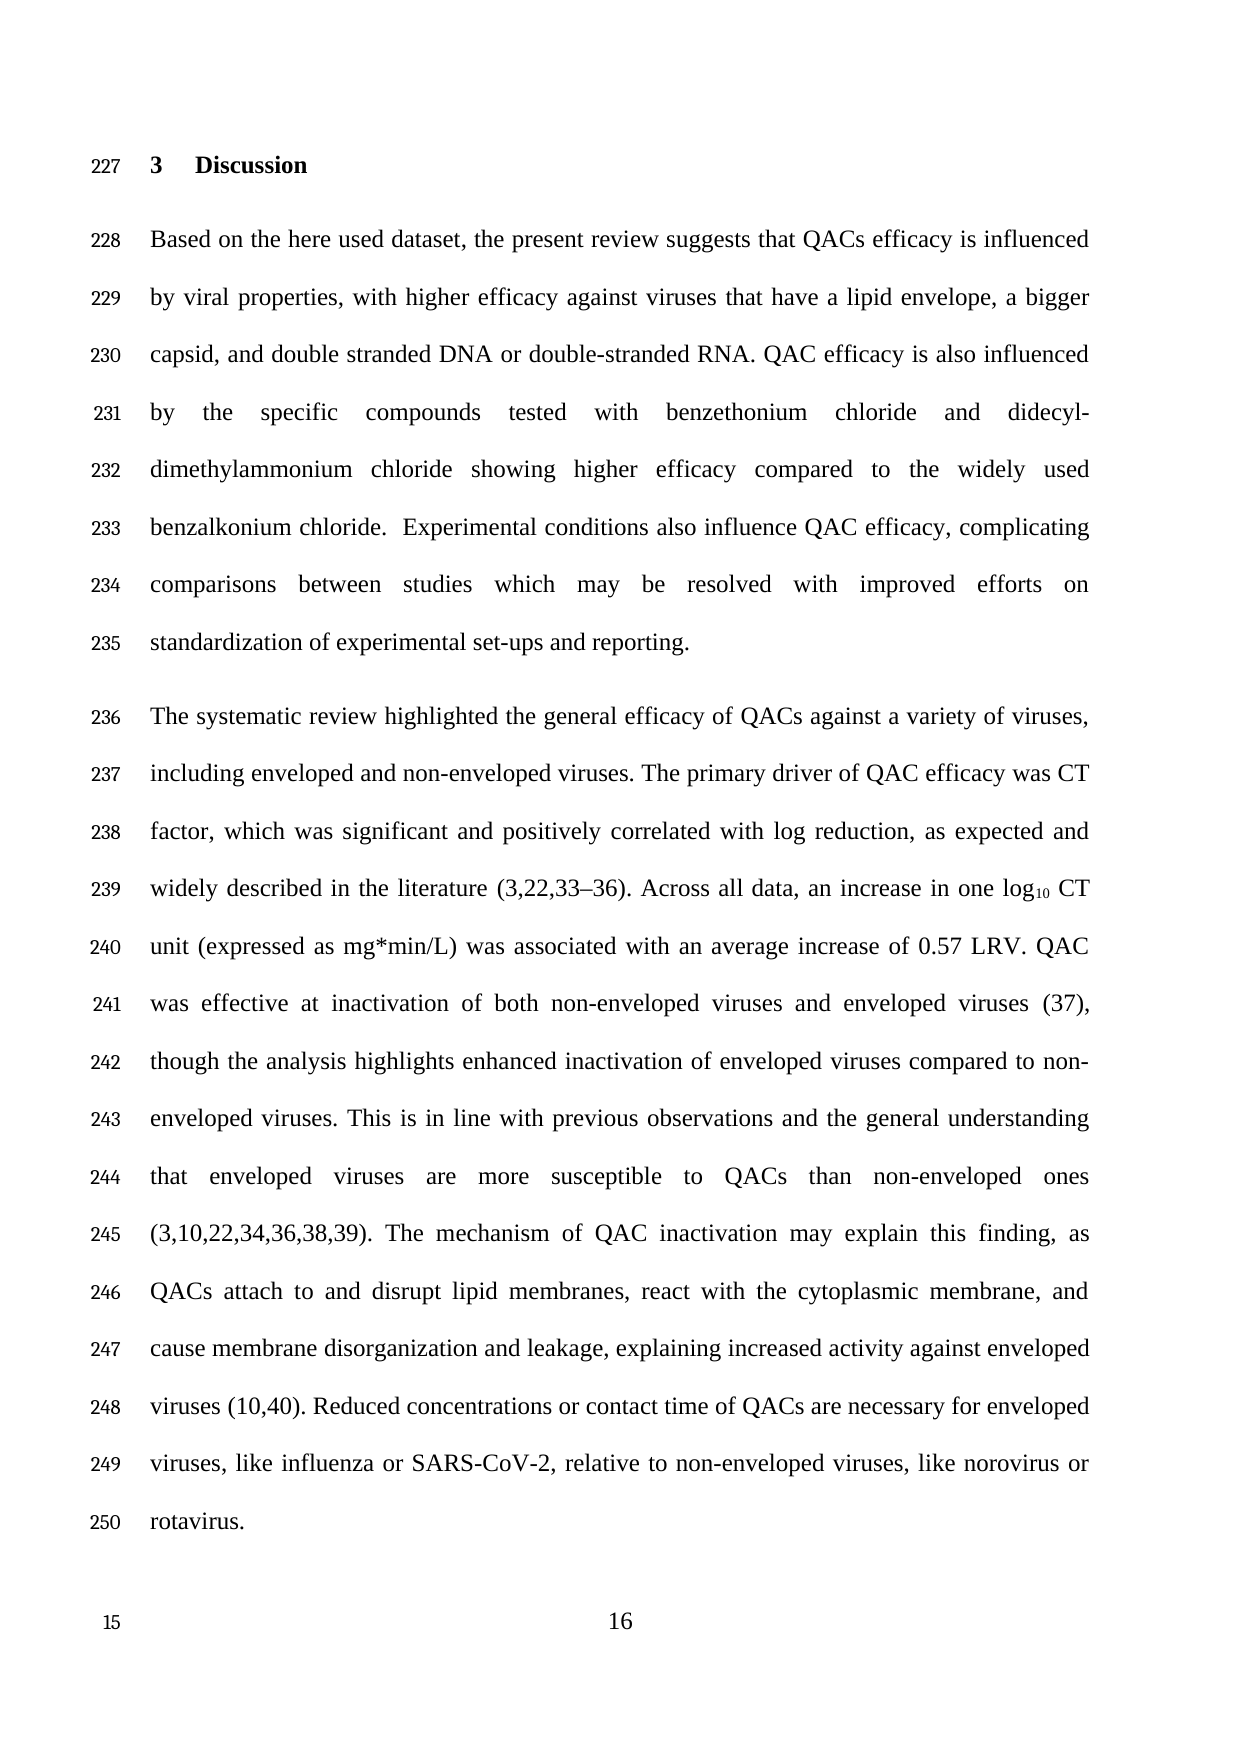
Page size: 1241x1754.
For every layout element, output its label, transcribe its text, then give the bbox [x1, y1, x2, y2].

subtitle Discussion [150, 150, 1090, 179]
text Based on the here used dataset, the present review suggests that QACs efficacy is influenced by viral properties, with higher efficacy against viruses that have a lipid envelope, a bigger capsid, and double stranded DNA or double-stranded RNA. QAC efficacy is also influenced by the specific compounds tested with benzethonium chloride and didecyl-dimethylammonium chloride showing higher efficacy compared to the widely used benzalkonium chloride. Experimental conditions also influence QAC efficacy, complicating comparisons between studies which may be resolved with improved efforts on standardization of experimental set-ups and reporting. [150, 224, 1090, 655]
text The systematic review highlighted the general efficacy of QACs against a variety of viruses, including enveloped and non-enveloped viruses. The primary driver of QAC efficacy was CT factor, which was significant and positively correlated with log reduction, as expected and widely described in the literature (3,22,33–36). Across all data, an increase in one log10 CT unit (expressed as mg*min/L) was associated with an average increase of 0.57 LRV. QAC was effective at inactivation of both non-enveloped viruses and enveloped viruses (37), though the analysis highlights enhanced inactivation of enveloped viruses compared to non-enveloped viruses. This is in line with previous observations and the general understanding that enveloped viruses are more susceptible to QACs than non-enveloped ones (3,10,22,34,36,38,39). The mechanism of QAC inactivation may explain this finding, as QACs attach to and disrupt lipid membranes, react with the cytoplasmic membrane, and cause membrane disorganization and leakage, explaining increased activity against enveloped viruses (10,40). Reduced concentrations or contact time of QACs are necessary for enveloped viruses, like influenza or SARS-CoV-2, relative to non-enveloped viruses, like norovirus or rotavirus. [150, 701, 1090, 1534]
